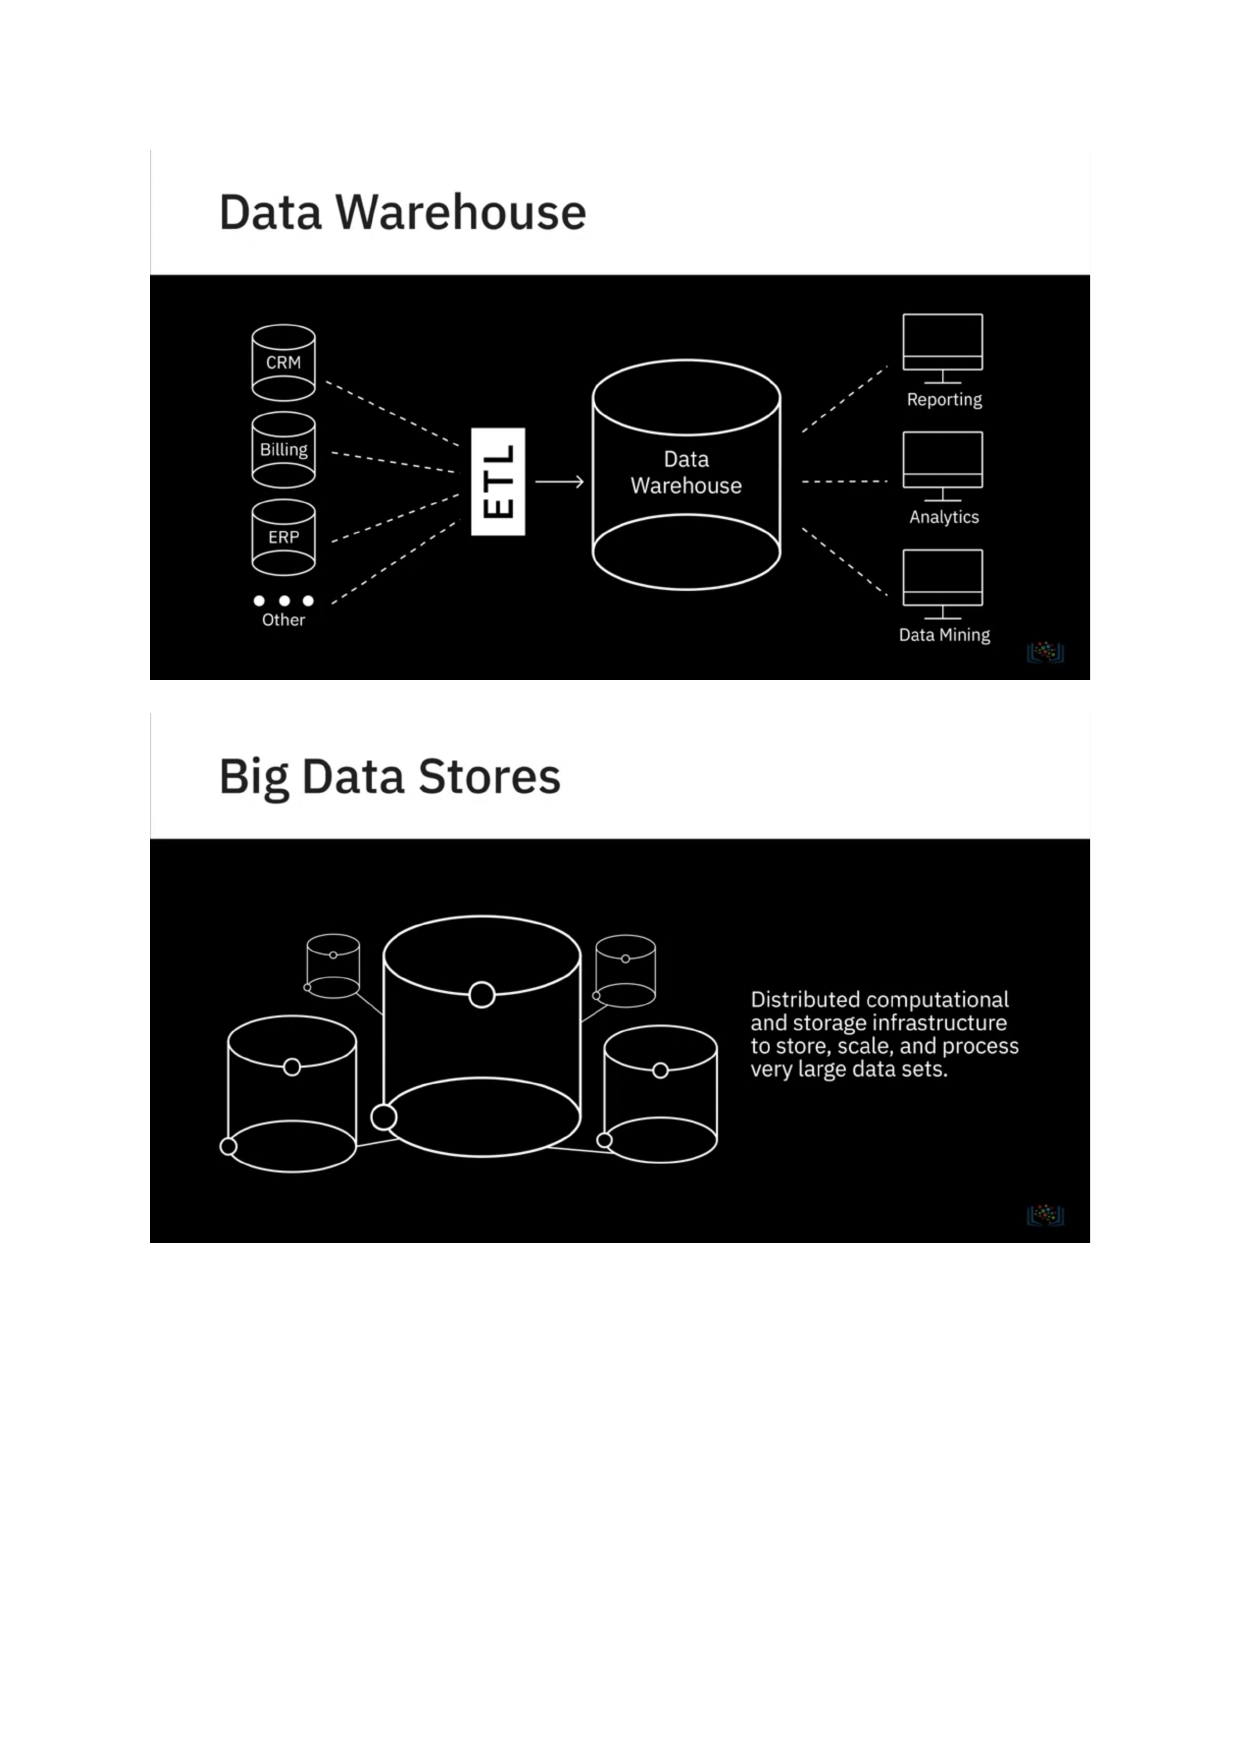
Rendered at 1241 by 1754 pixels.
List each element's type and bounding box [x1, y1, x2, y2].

picture [150, 713, 1091, 1243]
picture [150, 150, 1091, 680]
